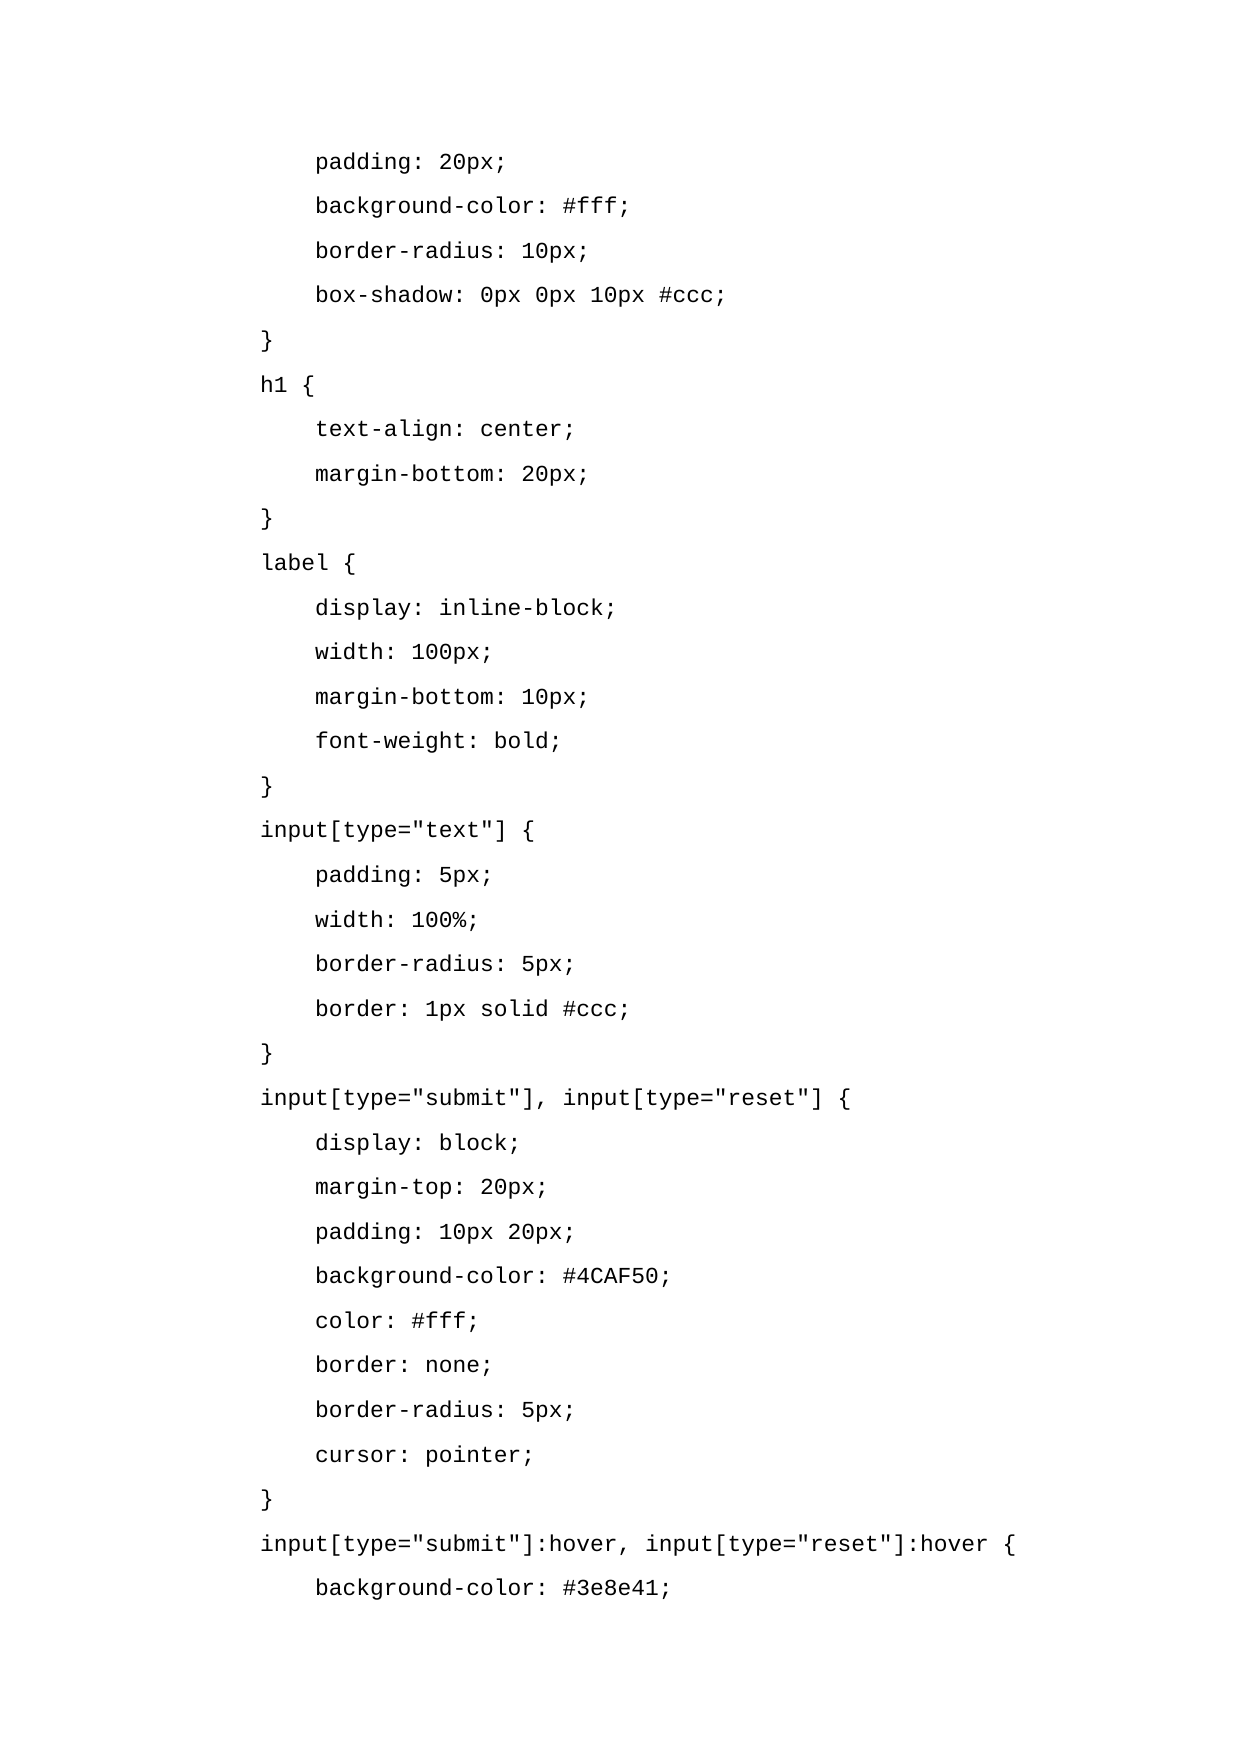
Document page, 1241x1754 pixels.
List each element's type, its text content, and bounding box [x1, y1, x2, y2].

text input[type="text"] { [150, 819, 1090, 845]
text padding: 10px 20px; [150, 1220, 1090, 1246]
text box-shadow: 0px 0px 10px #ccc; [150, 284, 1090, 310]
text border: none; [150, 1354, 1090, 1380]
text cursor: pointer; [150, 1443, 1090, 1469]
text background-color: #fff; [150, 194, 1090, 221]
text background-color: #4CAF50; [150, 1264, 1090, 1291]
text width: 100px; [150, 640, 1090, 666]
text label { [150, 551, 1090, 577]
text border: 1px solid #ccc; [150, 997, 1090, 1023]
text input[type="submit"], input[type="reset"] { [150, 1086, 1090, 1112]
text margin-bottom: 10px; [150, 685, 1090, 711]
text margin-bottom: 20px; [150, 462, 1090, 488]
text width: 100%; [150, 908, 1090, 934]
text } [150, 774, 1090, 800]
text } [150, 328, 1090, 354]
text color: #fff; [150, 1309, 1090, 1335]
text display: inline-block; [150, 596, 1090, 622]
text margin-top: 20px; [150, 1175, 1090, 1201]
text display: block; [150, 1131, 1090, 1157]
text text-align: center; [150, 417, 1090, 443]
text input[type="submit"]:hover, input[type="reset"]:hover { [150, 1532, 1090, 1558]
text padding: 20px; [150, 150, 1090, 176]
text border-radius: 5px; [150, 1398, 1090, 1424]
text border-radius: 5px; [150, 952, 1090, 978]
text background-color: #3e8e41; [150, 1577, 1090, 1603]
text padding: 5px; [150, 863, 1090, 889]
text } [150, 1042, 1090, 1068]
text } [150, 1487, 1090, 1513]
text border-radius: 10px; [150, 239, 1090, 265]
text } [150, 507, 1090, 533]
text h1 { [150, 373, 1090, 399]
text font-weight: bold; [150, 729, 1090, 756]
